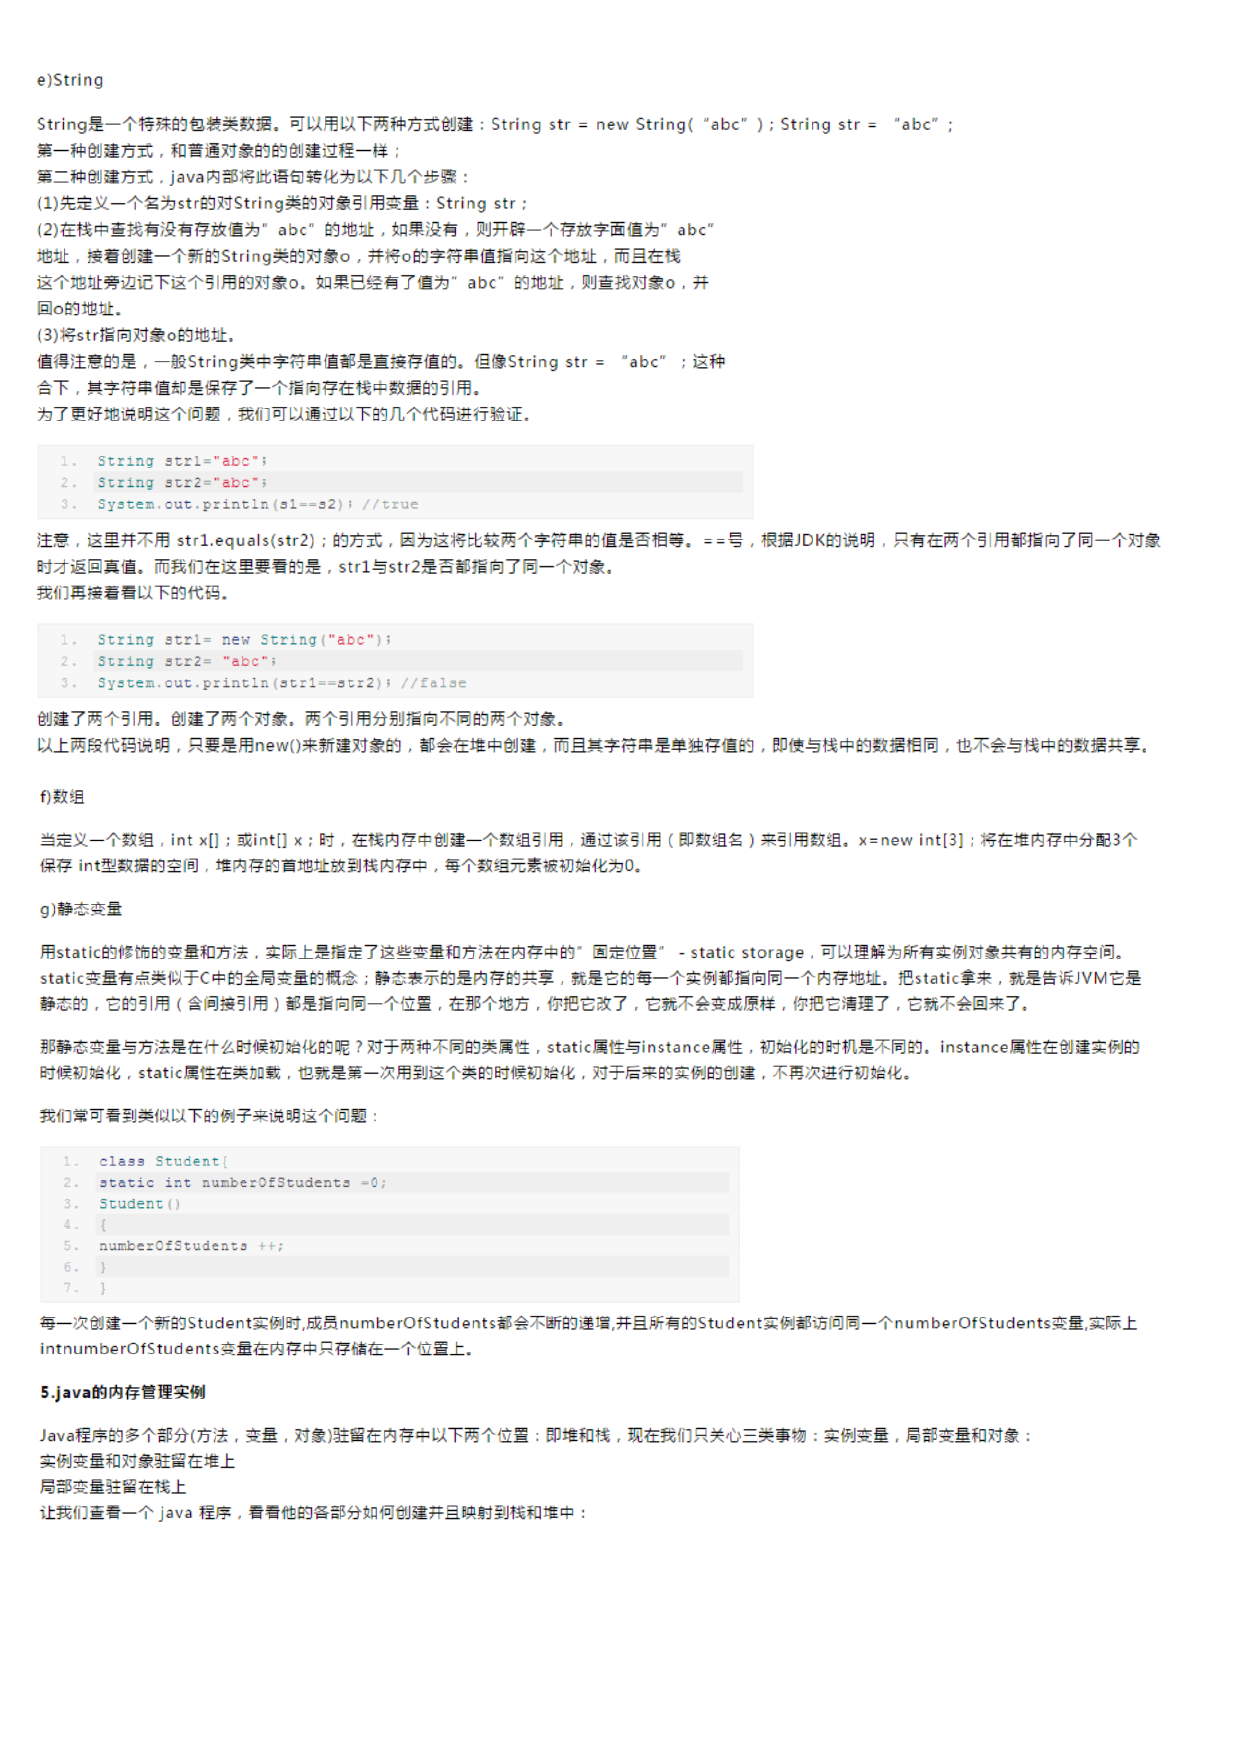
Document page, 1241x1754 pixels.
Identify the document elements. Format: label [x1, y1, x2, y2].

picture [29, 64, 1169, 765]
picture [29, 779, 1150, 1524]
